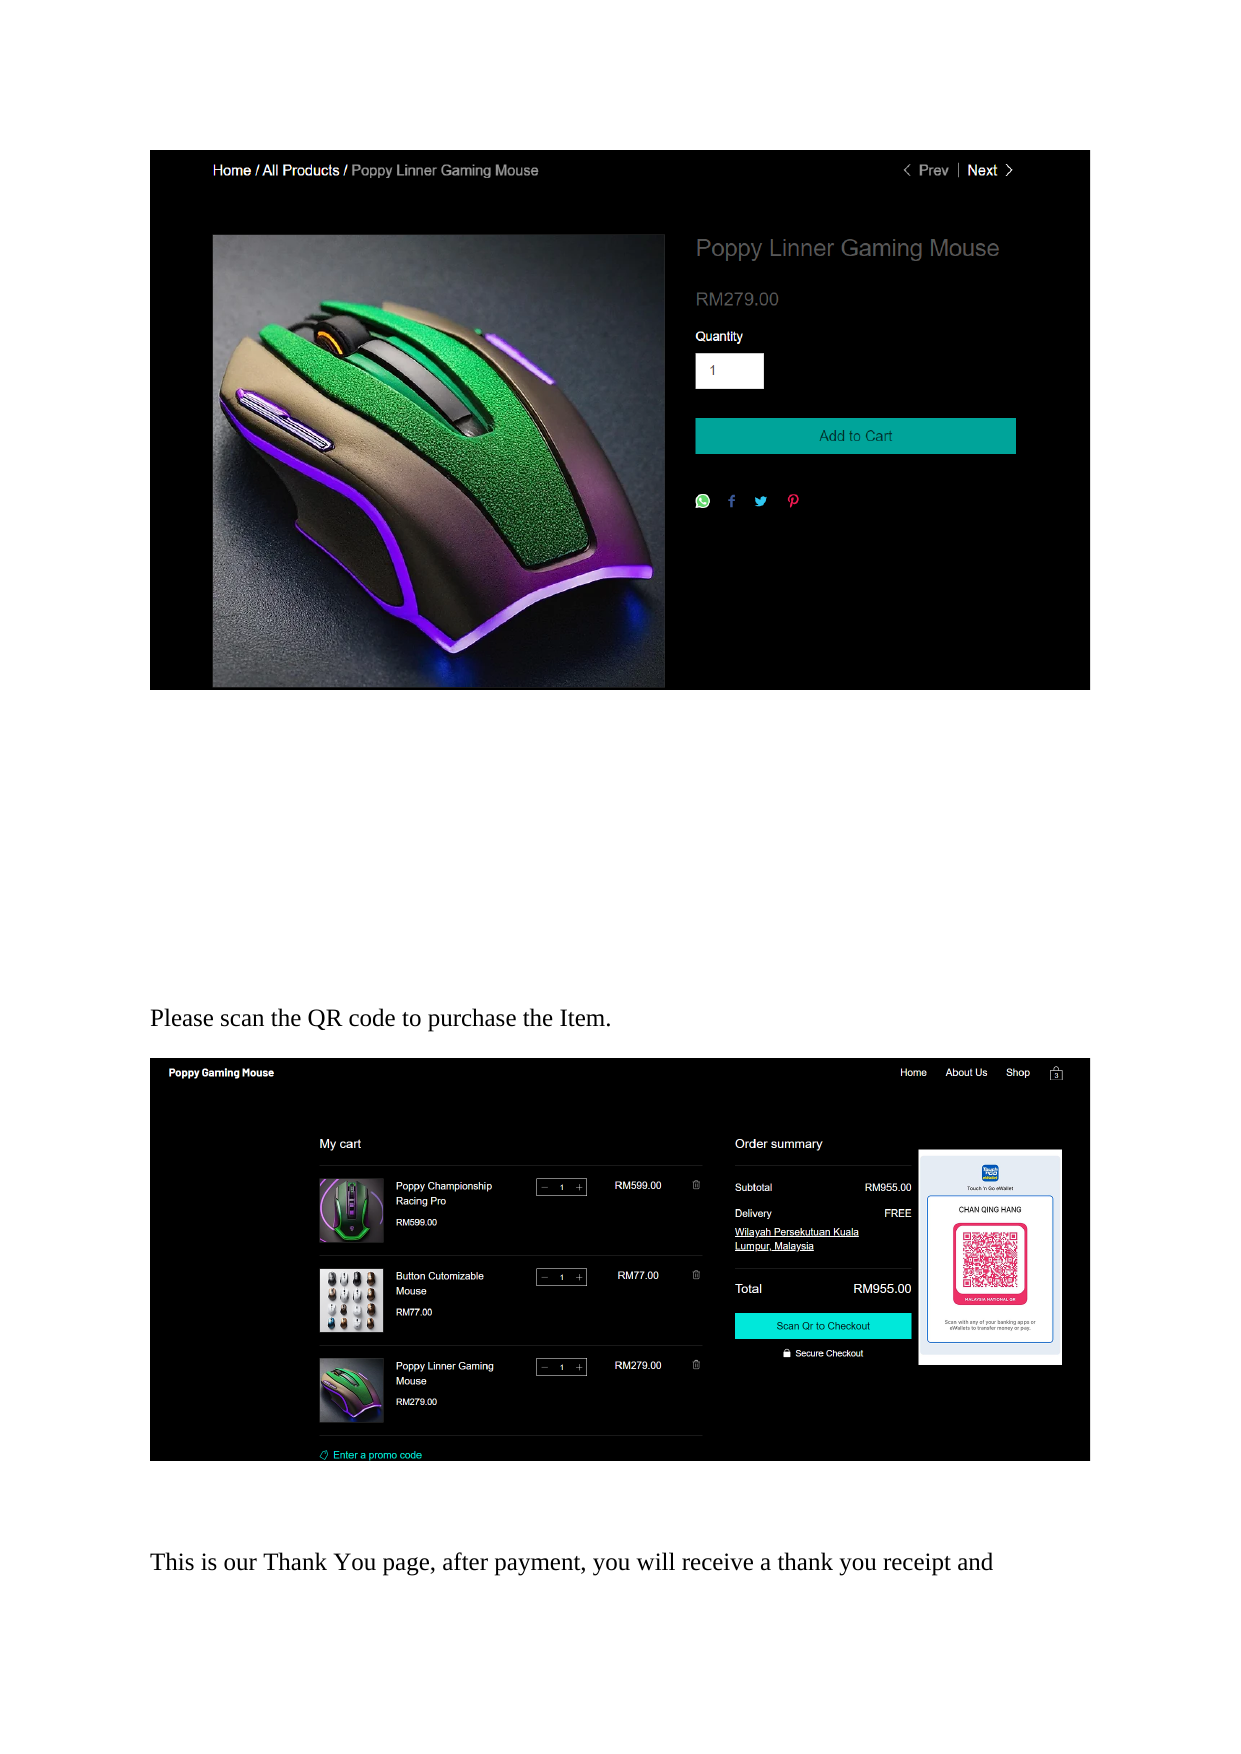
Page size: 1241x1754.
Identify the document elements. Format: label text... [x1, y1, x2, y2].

picture [150, 1058, 1091, 1461]
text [150, 1461, 1090, 1576]
picture [150, 150, 1091, 690]
